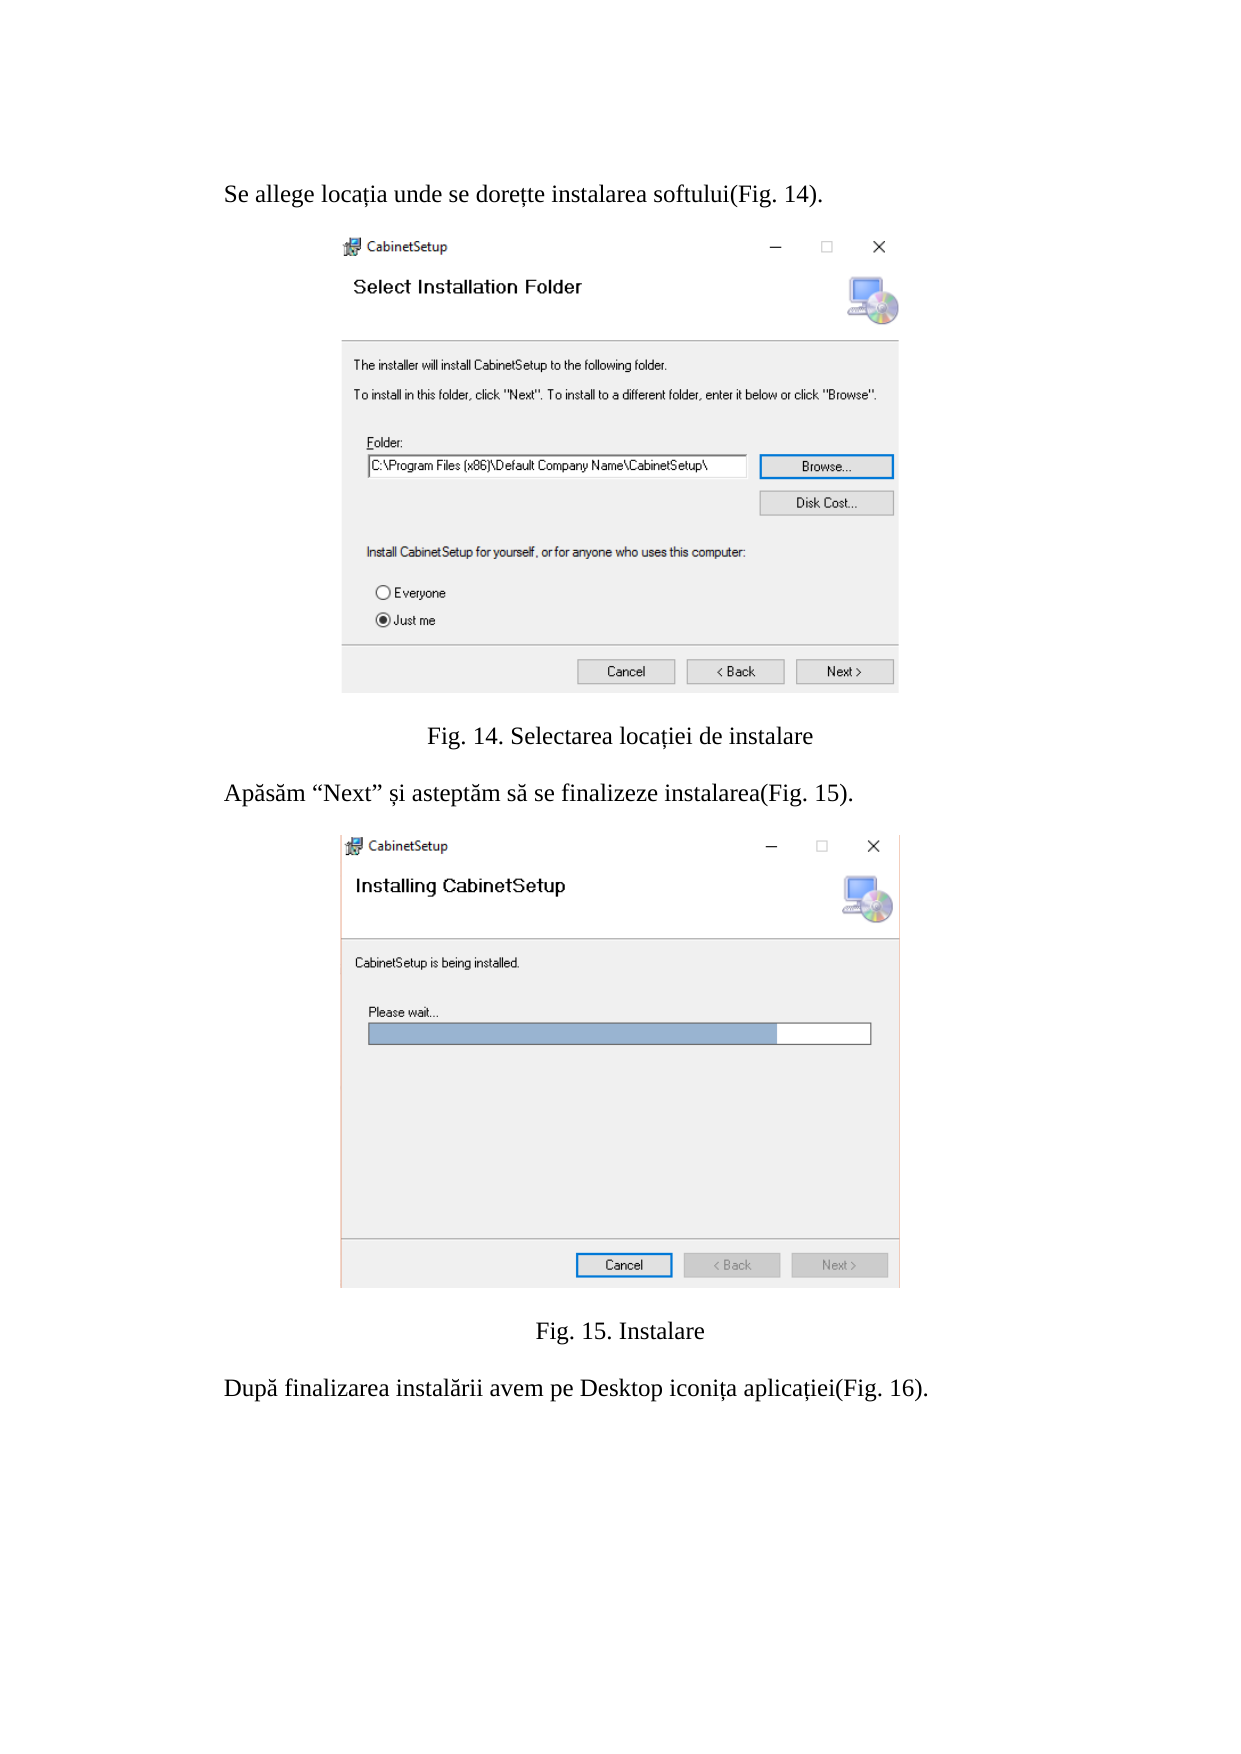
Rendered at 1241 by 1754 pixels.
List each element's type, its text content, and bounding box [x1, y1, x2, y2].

picture [340, 835, 900, 1288]
text Se allege locația unde se dorețte instalarea softului(Fig. 14). [150, 179, 1090, 207]
text Apăsăm “Next” și asteptăm să se finalizeze instalarea(Fig. 15). [150, 778, 1090, 807]
text După finalizarea instalării avem pe Desktop iconița aplicației(Fig. 16). [150, 1373, 1090, 1402]
text Fig. 14. Selectarea locației de instalare [150, 721, 1090, 749]
picture [341, 236, 899, 693]
text Fig. 15. Instalare [150, 1316, 1090, 1344]
